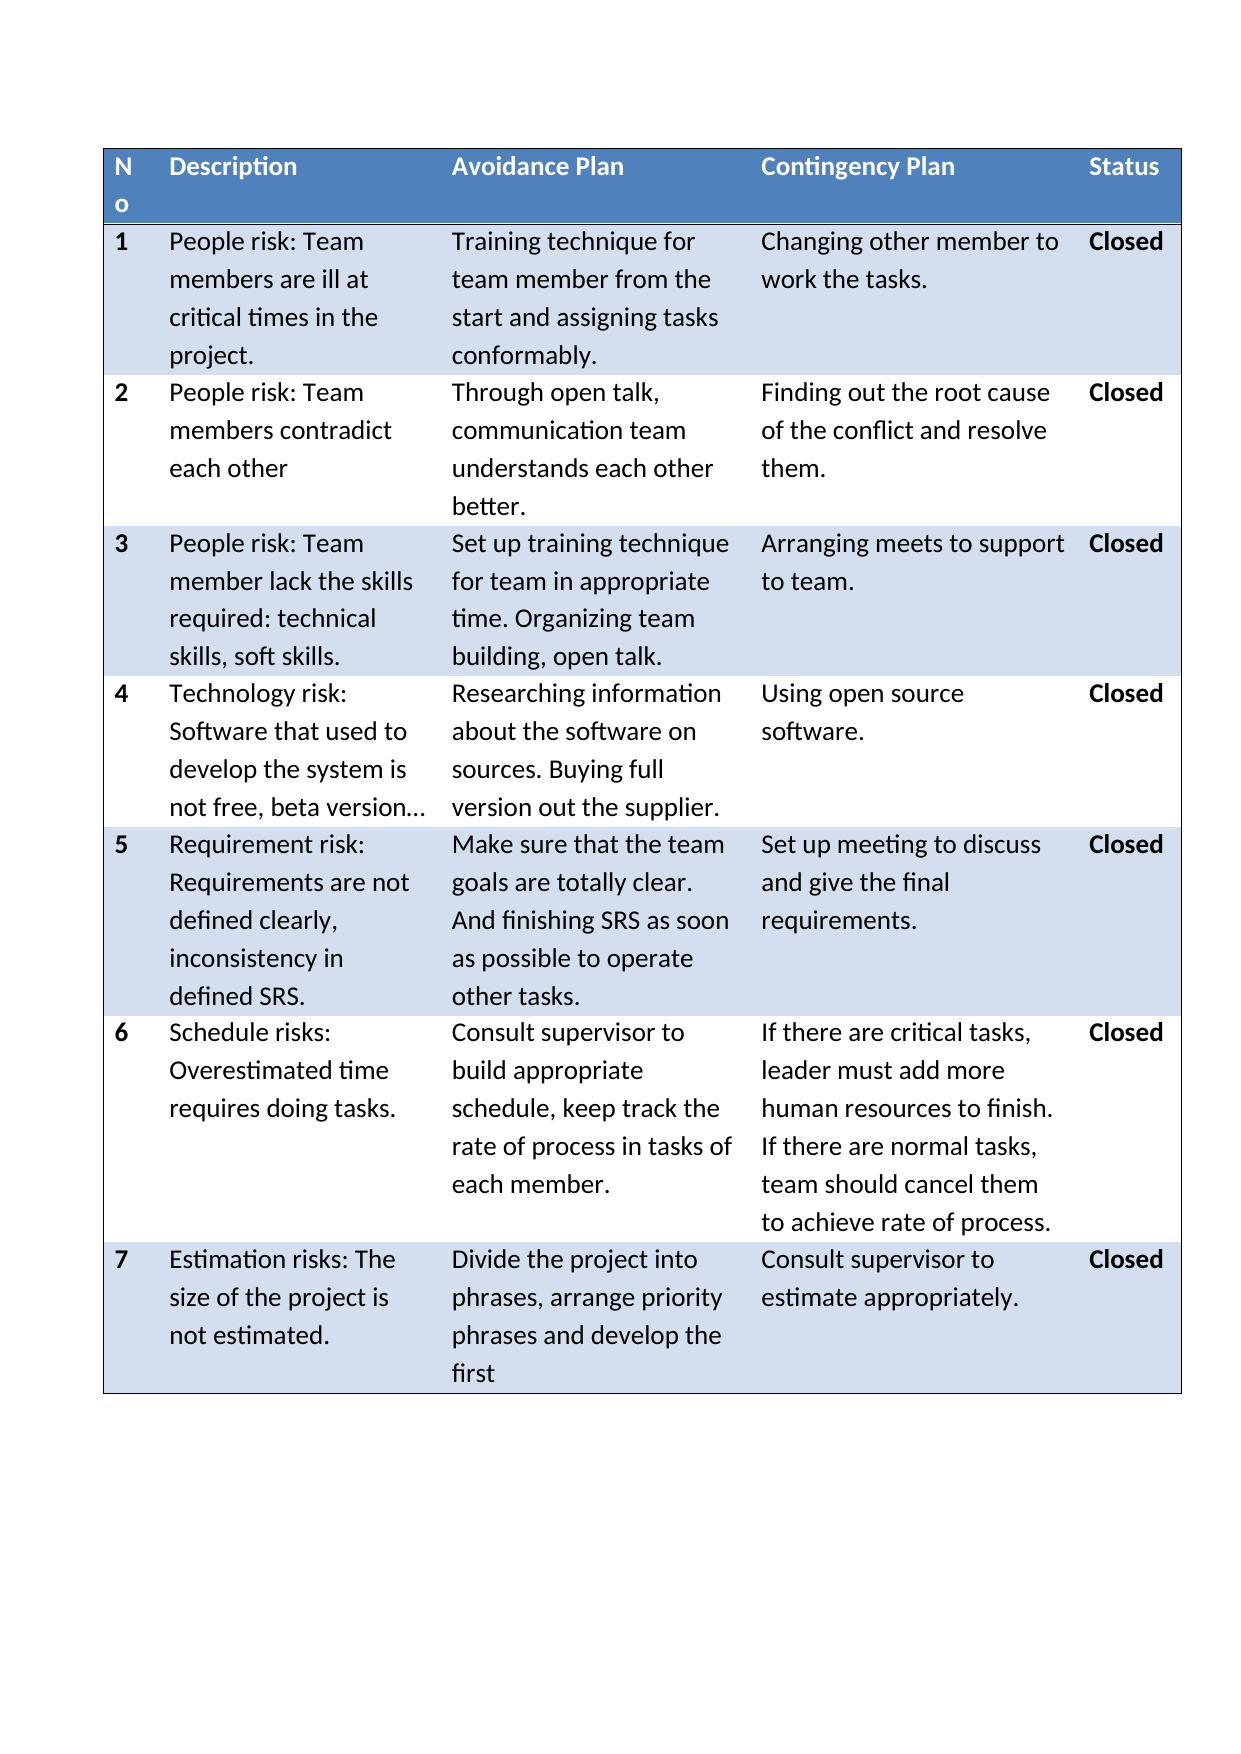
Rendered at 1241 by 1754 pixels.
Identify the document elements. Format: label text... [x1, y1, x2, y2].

table_cell Closed [1078, 225, 1181, 375]
table_cell Training technique for team member from the start and assigning tasks conformably. [440, 225, 750, 375]
table_cell Changing other member to work the tasks. [750, 225, 1078, 375]
table_cell Technology risk: Software that used to develop the system is not free, beta version… [158, 676, 440, 827]
table_cell 4 [104, 676, 158, 827]
table_cell Finding out the root cause of the conflict and resolve them. [750, 375, 1078, 526]
table_cell Schedule risks: Overestimated time requires doing tasks. [158, 1016, 440, 1242]
table_cell Closed [1078, 827, 1181, 1016]
table_header Status [1078, 149, 1181, 223]
table_header No [104, 149, 158, 223]
table_cell Consult supervisor to build appropriate schedule, keep track the rate of process in tasks of each member. [440, 1016, 750, 1242]
table_cell Closed [1078, 375, 1181, 526]
table_cell People risk: Team members contradict each other [158, 375, 440, 526]
table_cell 1 [104, 225, 158, 375]
table_cell If there are critical tasks, leader must add more human resources to finish. If there are normal tasks, team should cancel them to achieve rate of process. [750, 1016, 1078, 1242]
table_cell 7 [104, 1242, 158, 1393]
table_cell Requirement risk: Requirements are not defined clearly, inconsistency in defined SRS. [158, 827, 440, 1016]
table_cell 2 [104, 375, 158, 526]
table_cell Estimation risks: The size of the project is not estimated. [158, 1242, 440, 1393]
table_header Contingency Plan [750, 149, 1078, 223]
table_cell Closed [1078, 526, 1181, 676]
table_cell Closed [1078, 1016, 1181, 1242]
table_cell Arranging meets to support to team. [750, 526, 1078, 676]
table_cell Divide the project into phrases, arrange priority phrases and develop the first [440, 1242, 750, 1393]
table_cell 3 [104, 526, 158, 676]
table_cell 5 [104, 827, 158, 1016]
table_cell Consult supervisor to estimate appropriately. [750, 1242, 1078, 1393]
table_header Description [158, 149, 440, 223]
table_cell Using open source software. [750, 676, 1078, 827]
table_cell Closed [1078, 1242, 1181, 1393]
table_header Avoidance Plan [440, 149, 750, 223]
table_cell Closed [1078, 676, 1181, 827]
table_cell Set up training technique for team in appropriate time. Organizing team building, open talk. [440, 526, 750, 676]
table_cell People risk: Team members are ill at critical times in the project. [158, 225, 440, 375]
table_cell People risk: Team member lack the skills required: technical skills, soft skills. [158, 526, 440, 676]
table_cell Make sure that the team goals are totally clear. And finishing SRS as soon as possible to operate other tasks. [440, 827, 750, 1016]
table_cell Researching information about the software on sources. Buying full version out the supplier. [440, 676, 750, 827]
table_cell Through open talk, communication team understands each other better. [440, 375, 750, 526]
table_cell 6 [104, 1016, 158, 1242]
table_cell Set up meeting to discuss and give the final requirements. [750, 827, 1078, 1016]
